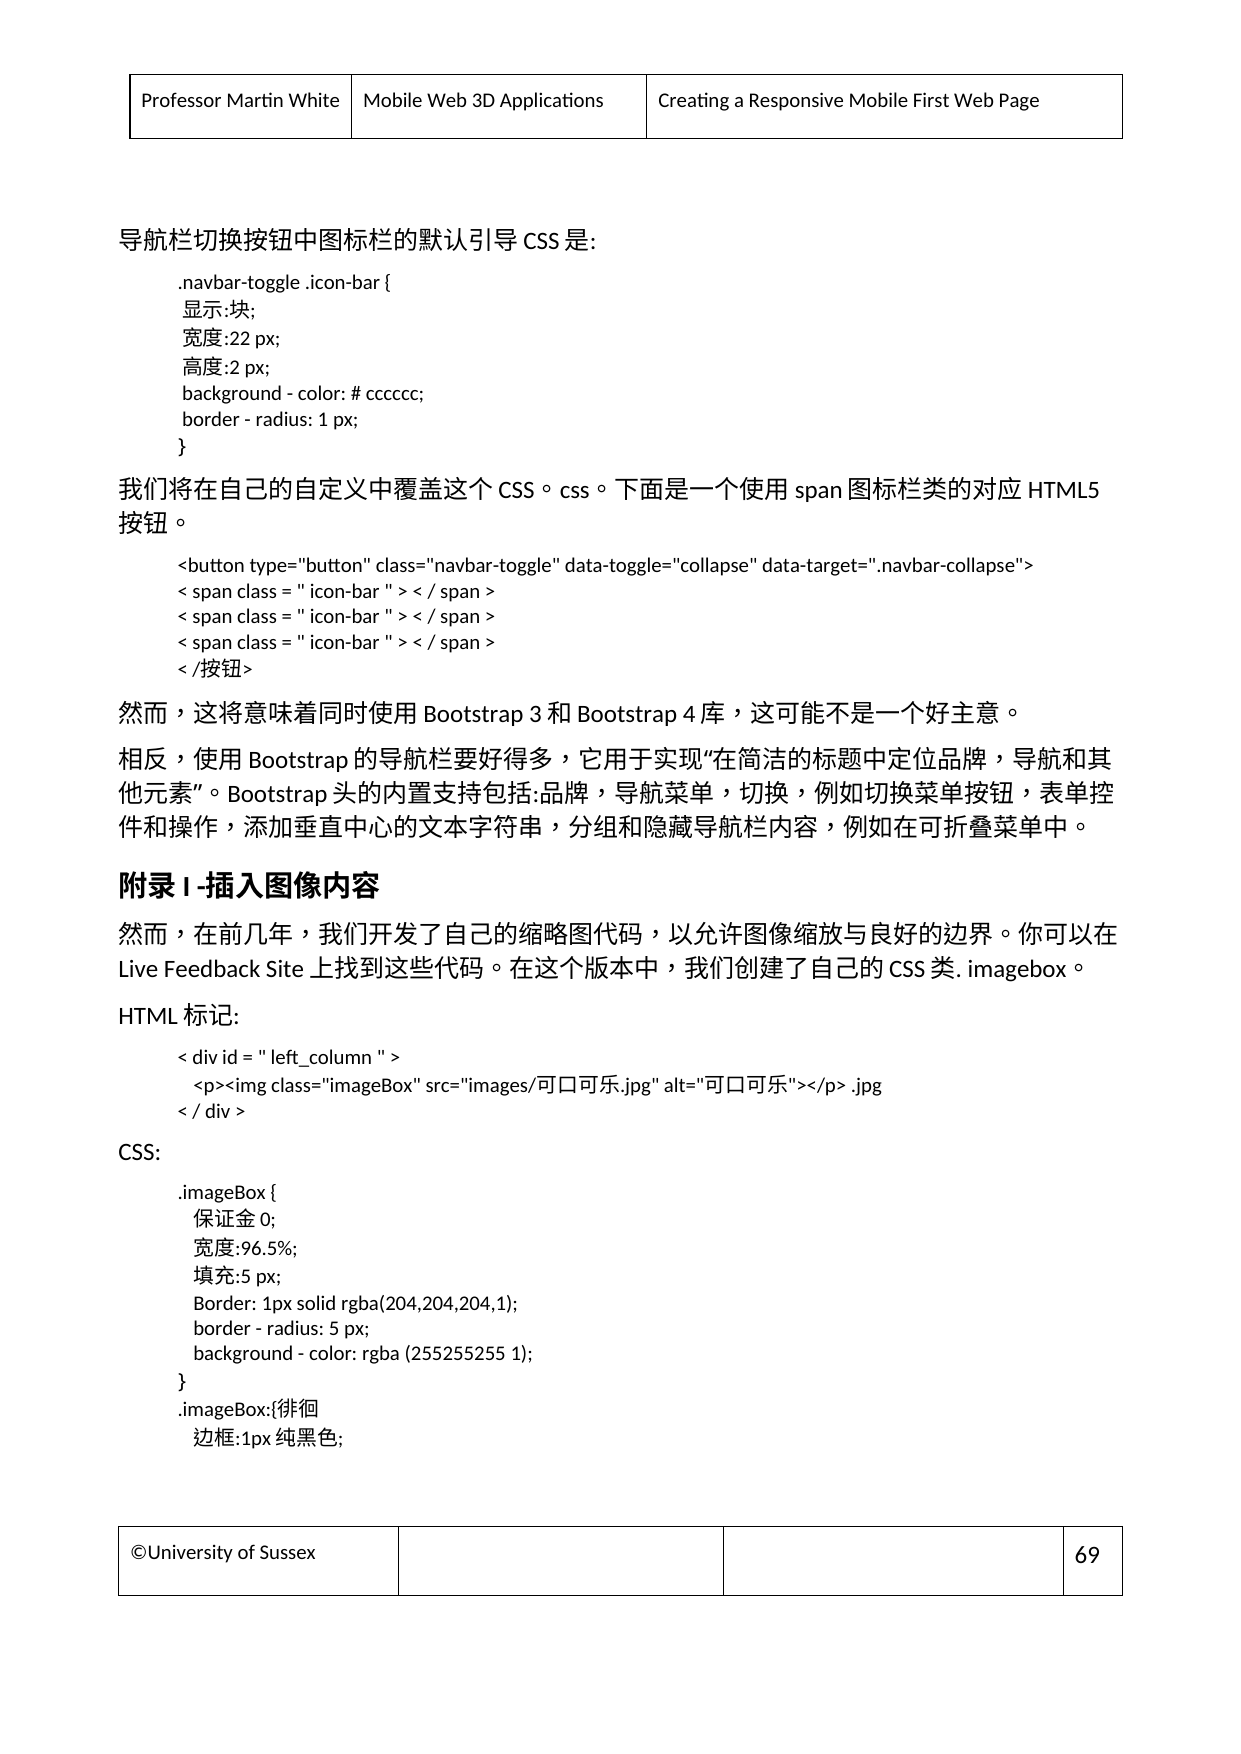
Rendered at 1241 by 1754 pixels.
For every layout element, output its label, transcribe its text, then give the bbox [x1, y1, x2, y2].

text ｝ [177, 431, 1122, 459]
text CSS: [118, 1136, 1122, 1167]
text 然而，在前几年，我们开发了自己的缩略图代码，以允许图像缩放与良好的边界。你可以在Live Feedback Site上找到这些代码。在这个版本中，我们创建了自己的CSS类. imagebox。 [118, 917, 1122, 985]
text Border: 1px solid rgba(204,204,204,1); [177, 1290, 1122, 1315]
text .imageBox { [177, 1179, 1122, 1204]
text .imageBox:{徘徊 [177, 1394, 1122, 1423]
text 导航栏切换按钮中图标栏的默认引导CSS是: [118, 223, 1122, 257]
text < div id = " left_column " > [177, 1044, 1122, 1070]
text HTML标记: [118, 998, 1122, 1032]
text < / div > [177, 1098, 1122, 1123]
text <p><img class="imageBox" src="images/可口可乐.jpg" alt="可口可乐"></p> .jpg [177, 1070, 1122, 1098]
text background - color: rgba (255255255 1); [177, 1341, 1122, 1366]
text .navbar-toggle .icon-bar { [177, 269, 1122, 295]
text 保证金0; [177, 1204, 1122, 1233]
text < span class = " icon-bar " > < / span > [177, 629, 1122, 654]
text 我们将在自己的自定义中覆盖这个CSS。css。下面是一个使用span图标栏类的对应HTML5按钮。 [118, 472, 1122, 540]
text 相反，使用Bootstrap的导航栏要好得多，它用于实现“在简洁的标题中定位品牌，导航和其他元素”。Bootstrap头的内置支持包括:品牌，导航菜单，切换，例如切换菜单按钮，表单控件和操作，添加垂直中心的文本字符串，分组和隐藏导航栏内容，例如在可折叠菜单中。 [118, 742, 1122, 844]
text 显示:块; [177, 295, 1122, 323]
text 然而，这将意味着同时使用Bootstrap 3和Bootstrap 4库，这可能不是一个好主意。 [118, 695, 1122, 729]
text border - radius: 1 px; [177, 406, 1122, 431]
text ｝ [177, 1366, 1122, 1394]
text border - radius: 5 px; [177, 1315, 1122, 1341]
text < span class = " icon-bar " > < / span > [177, 578, 1122, 603]
text 宽度:96.5%; [177, 1233, 1122, 1261]
text 高度:2 px; [177, 352, 1122, 380]
text < /按钮> [177, 654, 1122, 683]
text background - color: # cccccc; [177, 380, 1122, 406]
text < span class = " icon-bar " > < / span > [177, 603, 1122, 629]
text 填充:5 px; [177, 1261, 1122, 1290]
text 边框:1px纯黑色; [177, 1423, 1122, 1451]
text <button type="button" class="navbar-toggle" data-toggle="collapse" data-target=".navbar-collapse"> [177, 553, 1122, 578]
subtitle 附录I -插入图像内容 [118, 865, 1122, 904]
text 宽度:22 px; [177, 323, 1122, 352]
